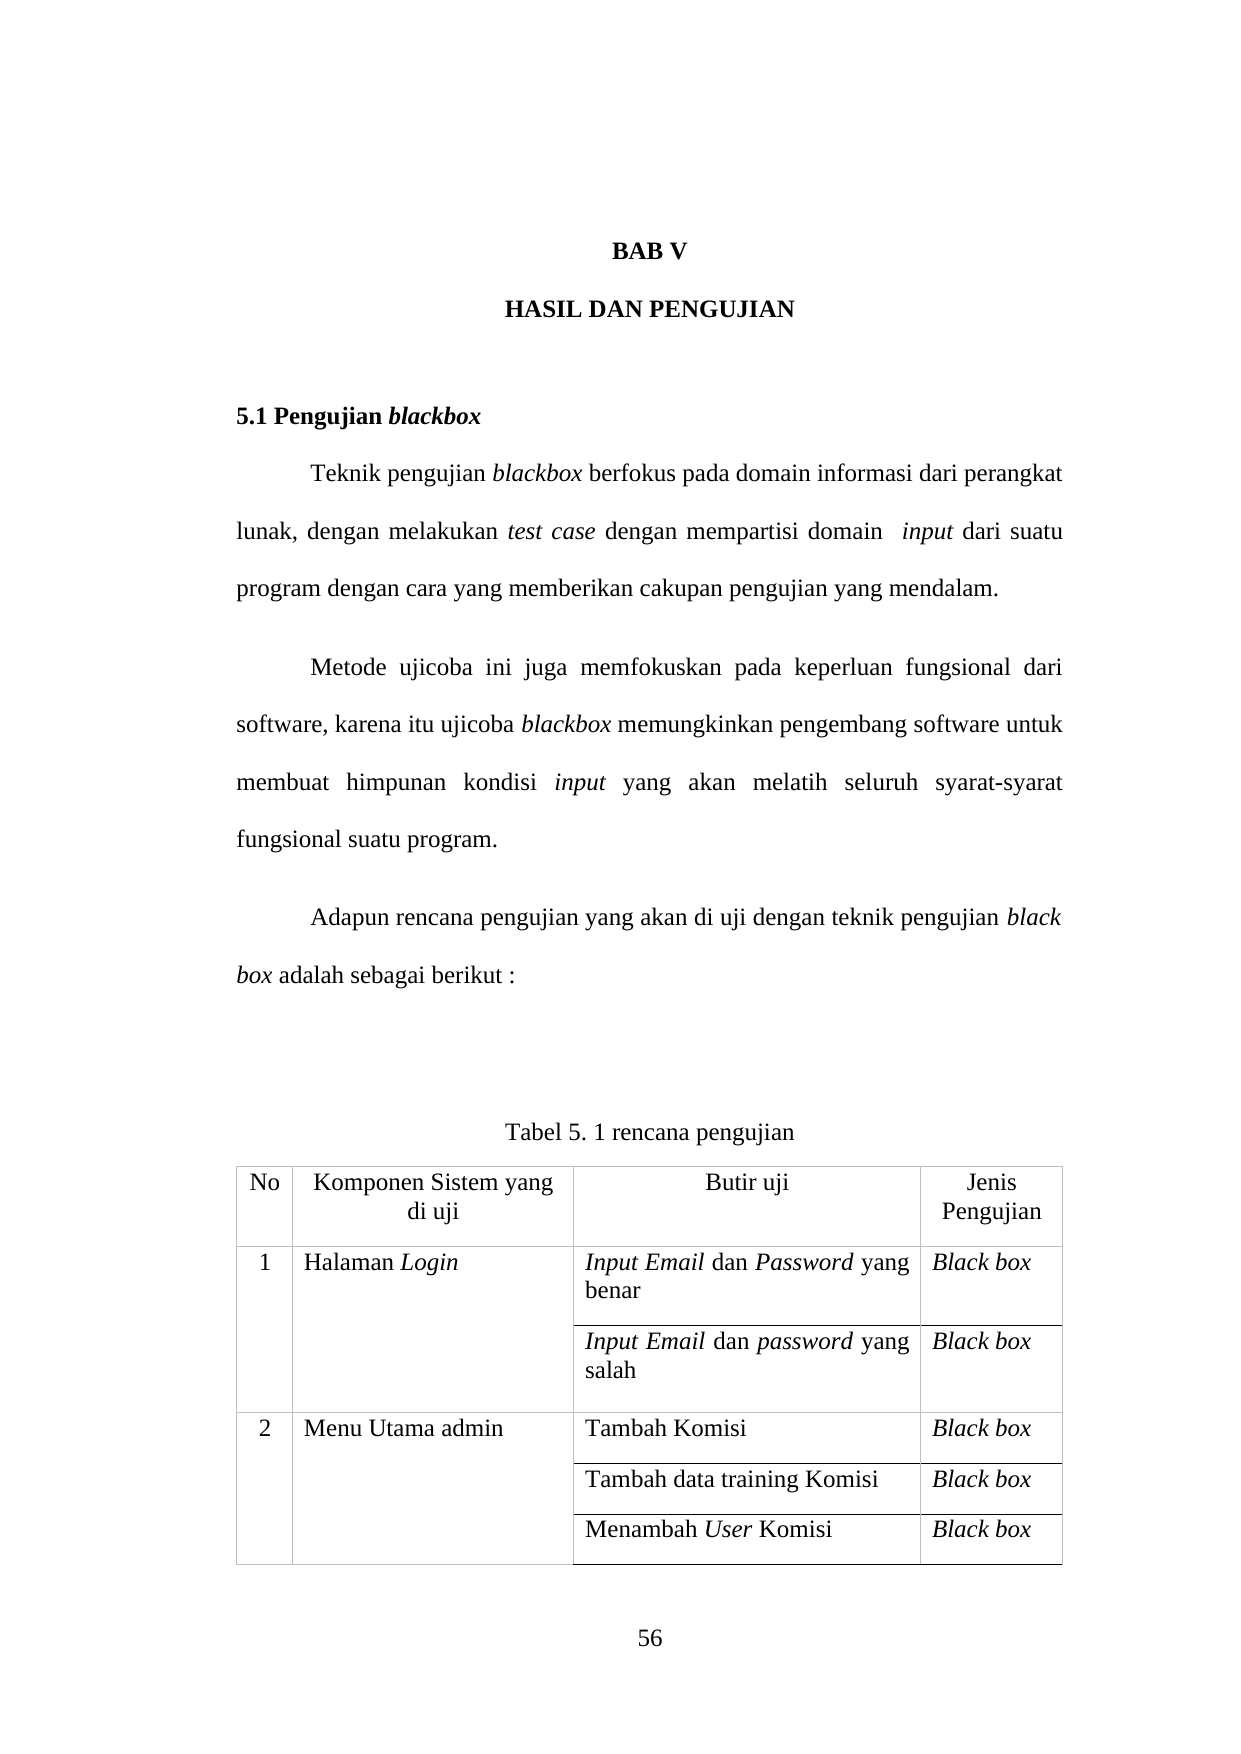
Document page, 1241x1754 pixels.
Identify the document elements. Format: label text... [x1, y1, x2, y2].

table_cell Black box [921, 1413, 1062, 1463]
text Metode ujicoba ini juga memfokuskan pada keperluan fungsional dari software, karena itu ujicoba blackbox memungkinkan pengembang software untuk membuat himpunan kondisi input yang akan melatih seluruh syarat-syarat fungsional suatu program. [236, 652, 1063, 853]
table_cell Black box [921, 1515, 1062, 1564]
table_cell Tambah data training Komisi [574, 1464, 920, 1513]
text Adapun rencana pengujian yang akan di uji dengan teknik pengujian black box adalah sebagai berikut : [236, 902, 1063, 989]
table_header Komponen Sistem yang di uji [293, 1167, 573, 1246]
text 5.1 Pengujian blackbox [236, 401, 1063, 429]
table_cell Black box [921, 1247, 1062, 1325]
table_cell Halaman Login [293, 1247, 573, 1412]
text Teknik pengujian blackbox berfokus pada domain informasi dari perangkat lunak, dengan melakukan test case dengan mempartisi domain input dari suatu program dengan cara yang memberikan cakupan pengujian yang mendalam. [236, 458, 1063, 602]
table_header Jenis Pengujian [921, 1167, 1062, 1246]
text BAB V [236, 236, 1063, 265]
table_cell Black box [921, 1464, 1062, 1513]
table_cell Tambah Komisi [574, 1413, 920, 1463]
text HASIL DAN PENGUJIAN [236, 294, 1063, 322]
table_cell Menambah User Komisi [574, 1515, 920, 1564]
table_cell 2 [237, 1413, 292, 1564]
table_cell Black box [921, 1326, 1062, 1412]
table_header No [237, 1167, 292, 1246]
text Tabel 5. 1 rencana pengujian [236, 1117, 1063, 1145]
table_cell Menu Utama admin [293, 1413, 573, 1564]
table_cell 1 [237, 1247, 292, 1412]
table_header Butir uji [574, 1167, 920, 1246]
table_cell Input Email dan password yang salah [574, 1326, 920, 1412]
table_cell Input Email dan Password yang benar [574, 1247, 920, 1325]
